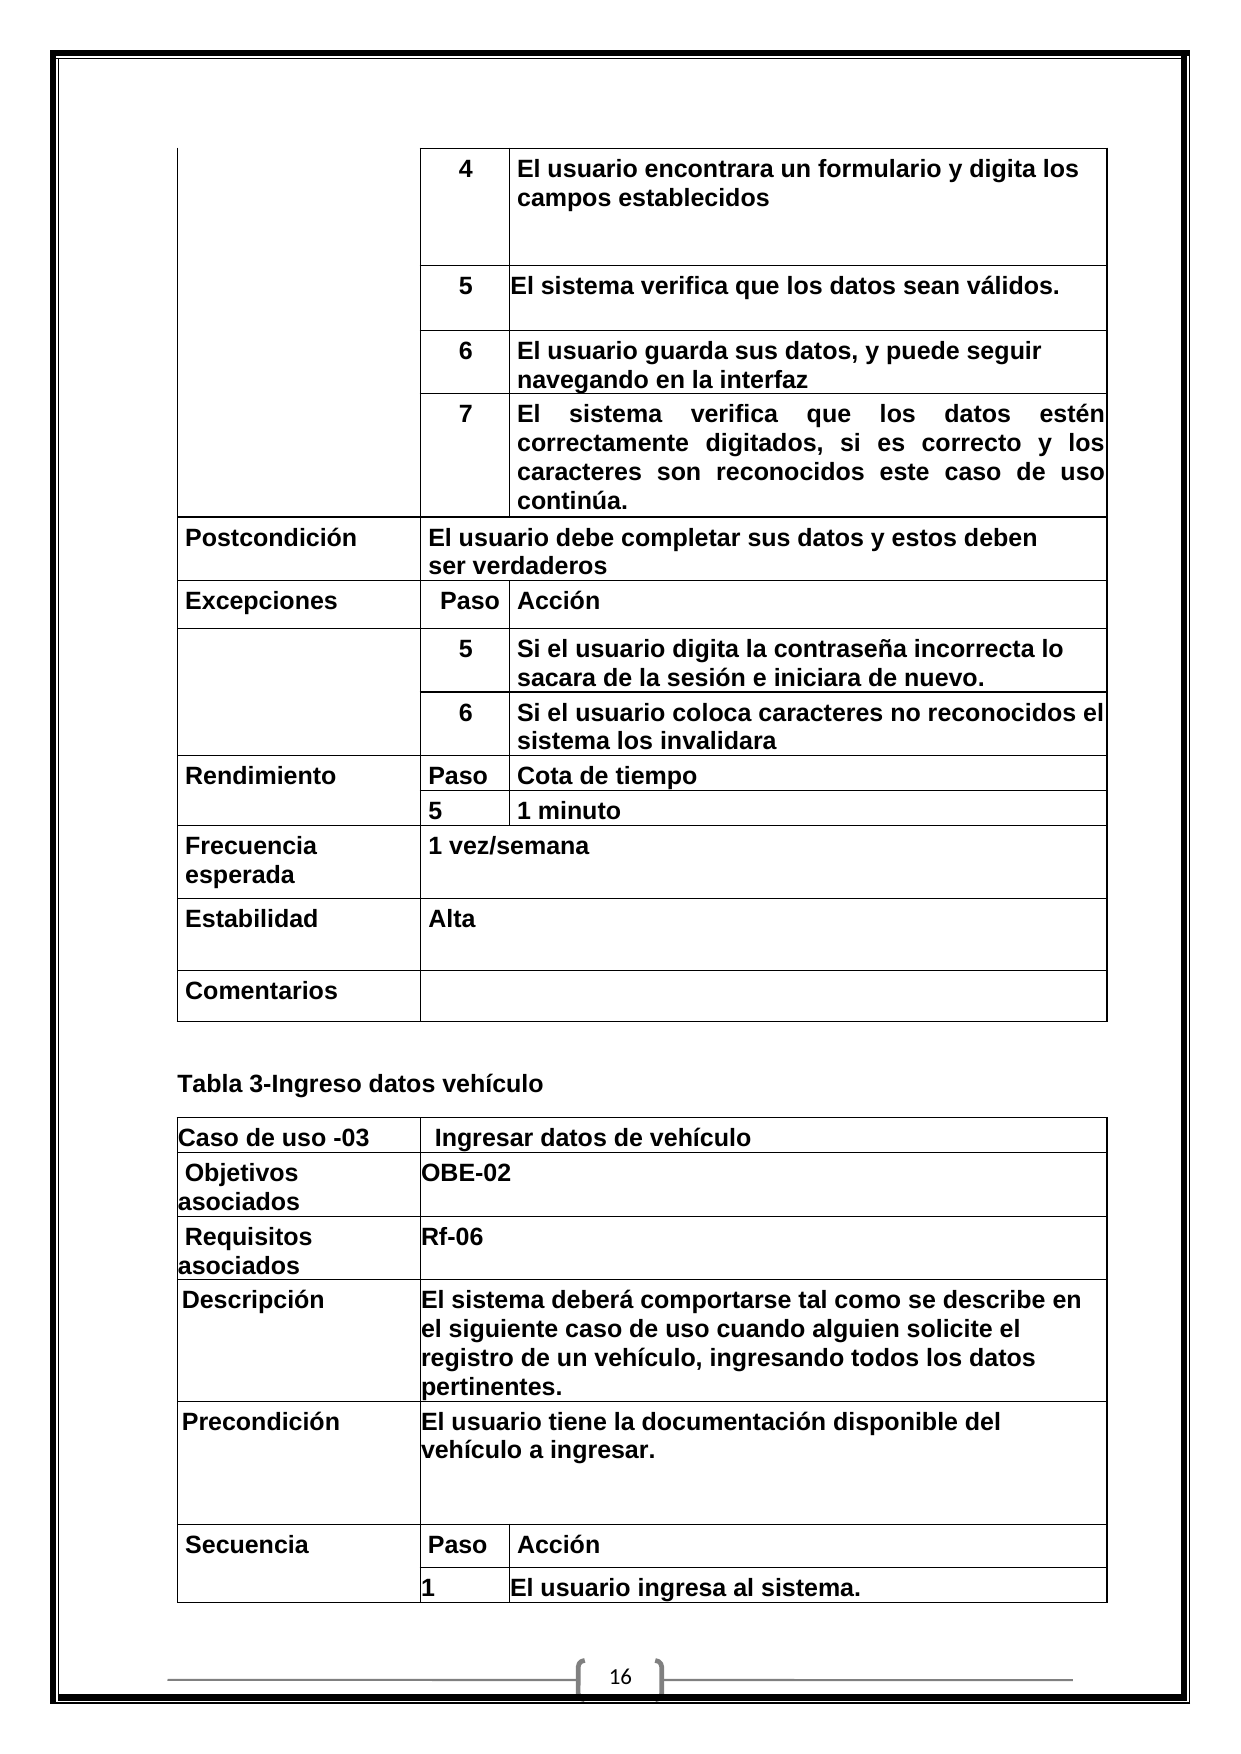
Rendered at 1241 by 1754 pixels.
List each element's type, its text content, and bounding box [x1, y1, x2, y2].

text Tabla 3-Ingreso datos vehículo [177, 1069, 1063, 1098]
table_cell 6 [421, 331, 509, 393]
table_cell Cota de tiempo [510, 756, 1106, 790]
table_cell Acción [510, 1525, 1106, 1567]
table_header Caso de uso -03 [178, 1118, 420, 1152]
table_cell 5 [421, 266, 509, 330]
table_cell El usuario tiene la documentación disponible del vehículo a ingresar. [421, 1402, 1106, 1523]
table_cell 7 [421, 394, 509, 516]
table_cell Si el usuario digita la contraseña incorrecta lo sacara de la sesión e iniciara de nuevo. [510, 629, 1106, 691]
table_cell El sistema verifica que los datos sean válidos. [510, 266, 1106, 330]
table_header Ingresar datos de vehículo [421, 1118, 1106, 1152]
table_cell OBE-02 [421, 1153, 1106, 1216]
table_cell Requisitos asociados [178, 1217, 420, 1279]
table_cell Rendimiento [178, 756, 420, 825]
table_cell Acción [510, 581, 1106, 628]
table_cell [178, 629, 420, 755]
table_cell Frecuencia esperada [178, 826, 420, 897]
table_cell 5 [421, 791, 509, 825]
table_cell 4 [421, 149, 509, 265]
table_cell Secuencia Normal [178, 1525, 420, 1602]
table_cell 1 minuto [510, 791, 1106, 825]
table_cell Rf-06 [421, 1217, 1106, 1279]
table_cell Paso [421, 581, 509, 628]
table_cell Paso [421, 1525, 509, 1567]
table_cell 1 [421, 1568, 509, 1602]
table_cell El usuario debe completar sus datos y estos deben ser verdaderos [421, 518, 1106, 580]
table_cell El usuario ingresa al sistema. [510, 1568, 1106, 1602]
table_cell Objetivos asociados [178, 1153, 420, 1216]
table_cell Postcondición [178, 518, 420, 580]
table_cell El sistema verifica que los datos estén correctamente digitados, si es correcto y los caracteres son reconocidos este caso de uso continúa. [510, 394, 1106, 516]
table_cell Estabilidad [178, 899, 420, 970]
table_cell 6 [421, 693, 509, 755]
table_cell 1 vez/semana [421, 826, 1106, 897]
table_cell El usuario encontrara un formulario y digita los campos establecidos [510, 149, 1106, 265]
table_cell Descripción [178, 1280, 420, 1401]
table_cell Alta [421, 899, 1106, 970]
table_cell El usuario guarda sus datos, y puede seguir navegando en la interfaz [510, 331, 1106, 393]
table_cell El sistema deberá comportarse tal como se describe en el siguiente caso de uso cuando alguien solicite el registro de un vehículo, ingresando todos los datos pertinentes. [421, 1280, 1106, 1401]
table_cell [421, 971, 1106, 1021]
table_cell 5 [421, 629, 509, 691]
table_cell Si el usuario coloca caracteres no reconocidos el sistema los invalidara [510, 693, 1106, 755]
table_cell Excepciones [178, 581, 420, 628]
table_cell Paso [421, 756, 509, 790]
table_cell Precondición [178, 1402, 420, 1523]
table_cell Comentarios [178, 971, 420, 1021]
